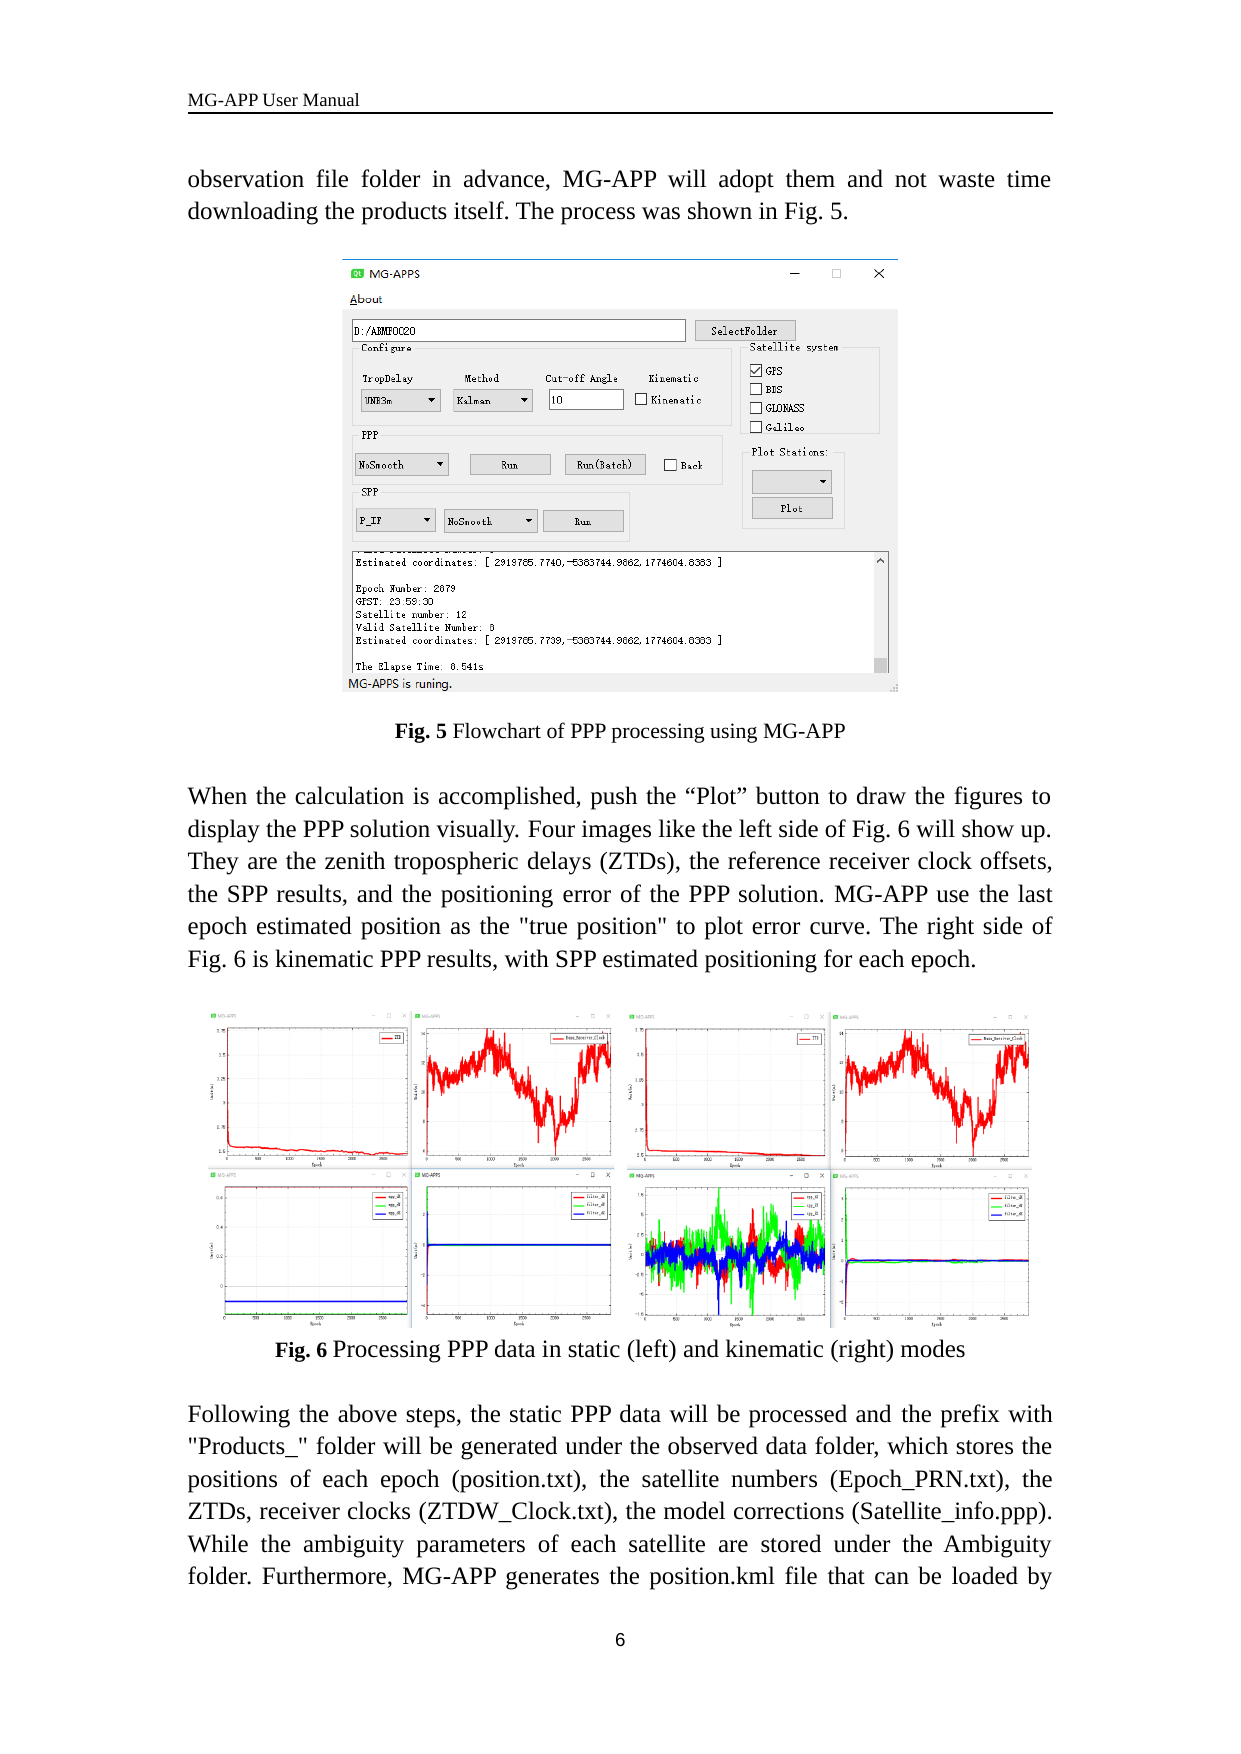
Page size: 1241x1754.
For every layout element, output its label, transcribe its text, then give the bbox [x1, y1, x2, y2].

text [187, 1397, 1053, 1592]
picture [626, 1012, 1033, 1328]
text Fig. 6 Processing PPP data in static (left) and kinematic (right) modes [187, 1332, 1053, 1364]
picture [208, 1011, 615, 1328]
text Fig. 5 Flowchart of PPP processing using MG-APP [187, 714, 1053, 747]
picture [342, 259, 898, 692]
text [187, 162, 1053, 227]
text When the calculation is accomplished, push the “Plot” button to draw the figures to display the PPP solution visually. Four images like the left side of Fig. 6 will show up. They are the zenith tropospheric delays (ZTDs), the reference receiver clock offsets, the SPP results, and the positioning error of the PPP solution. MG-APP use the last epoch estimated position as the "true position" to plot error curve. The right side of Fig. 6 is kinematic PPP results, with SPP estimated positioning for each epoch. [187, 779, 1053, 974]
